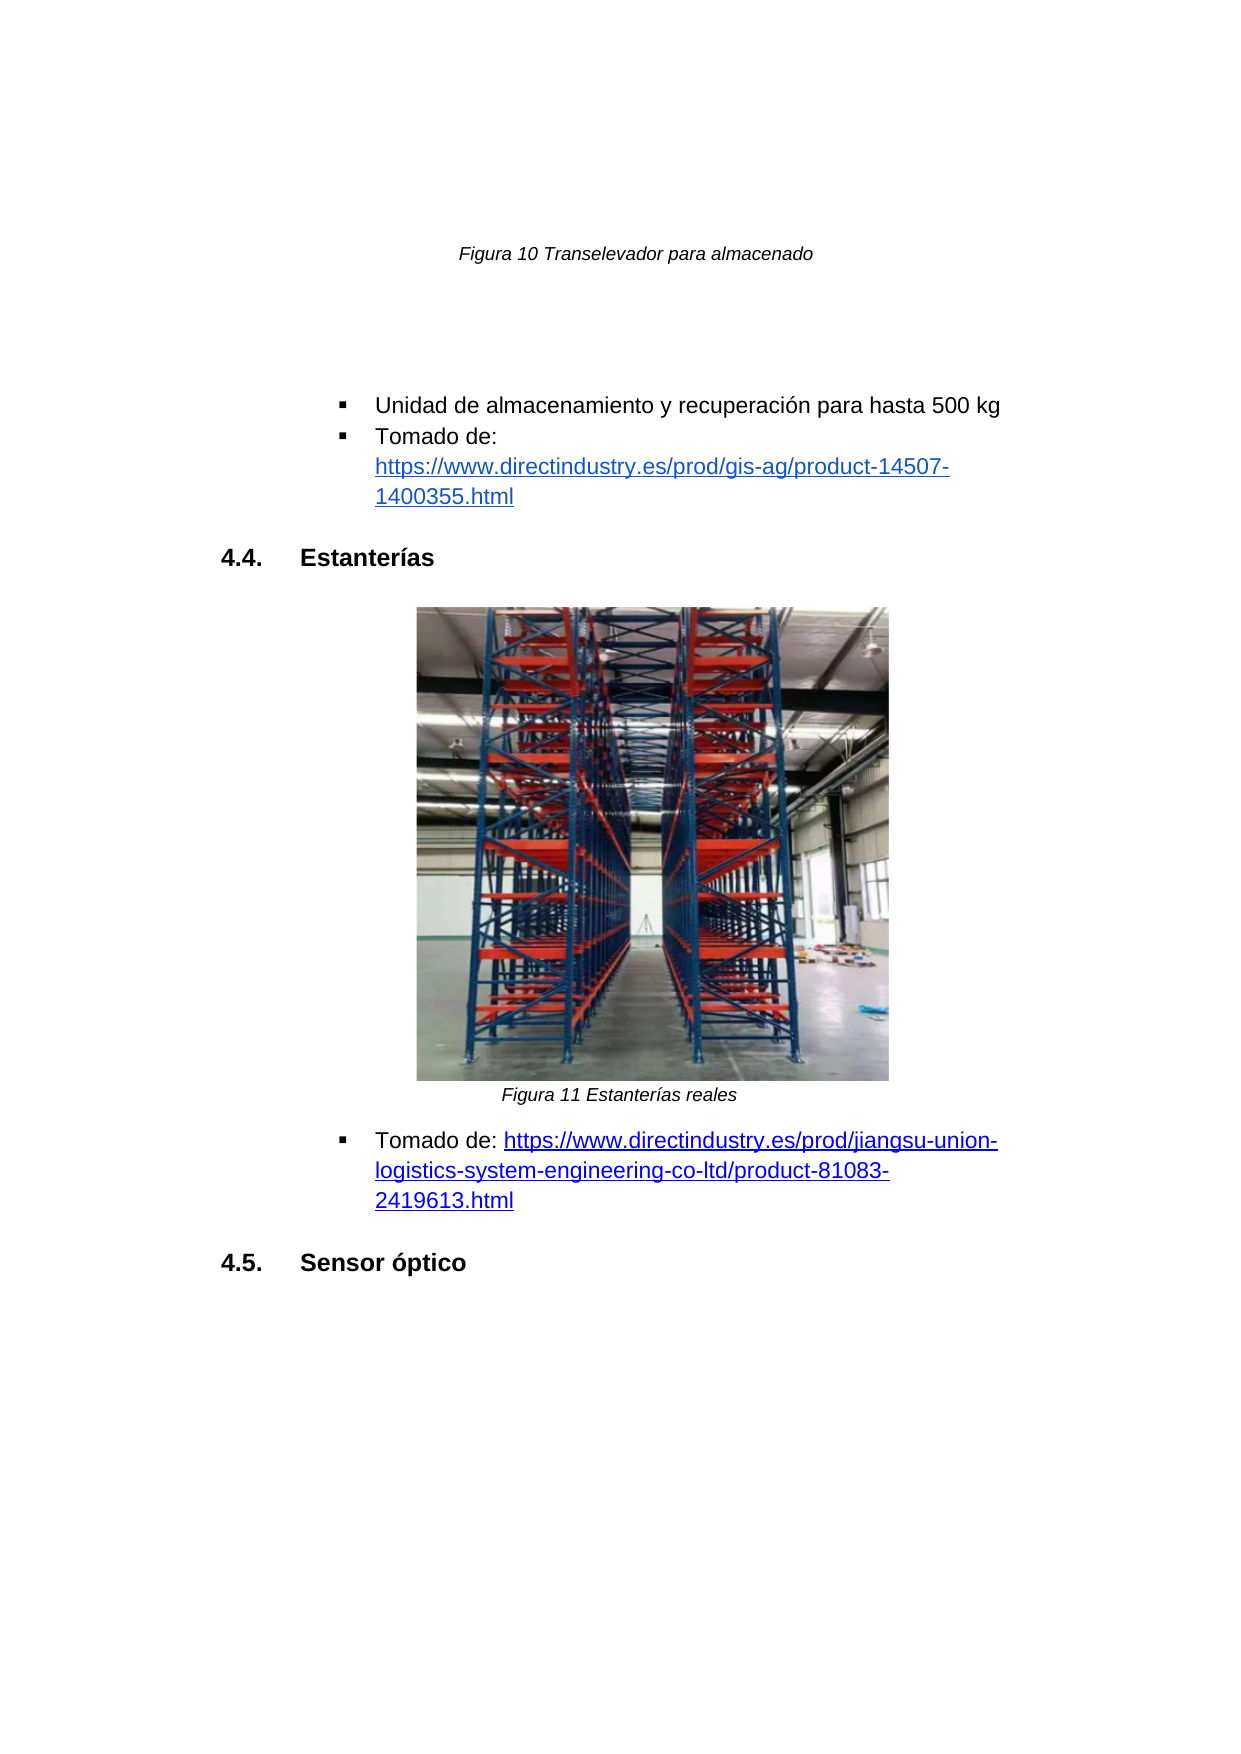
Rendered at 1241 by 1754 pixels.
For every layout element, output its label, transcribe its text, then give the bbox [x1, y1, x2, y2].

list Sensor óptico [262, 1247, 1006, 1276]
list Tomado de: https://www.directindustry.es/prod/jiangsu-union-logistics-system-engineering-co-ltd/product-81083-2419613.html [337, 1127, 1006, 1213]
list Estanterías [262, 543, 1006, 572]
text Figura 11 Estanterías reales [150, 1084, 1090, 1106]
picture [416, 606, 890, 1081]
list Tomado de: https://www.directindustry.es/prod/gis-ag/product-14507-1400355.html [337, 423, 1006, 509]
list Unidad de almacenamiento y recuperación para hasta 500 kg [337, 392, 1006, 419]
